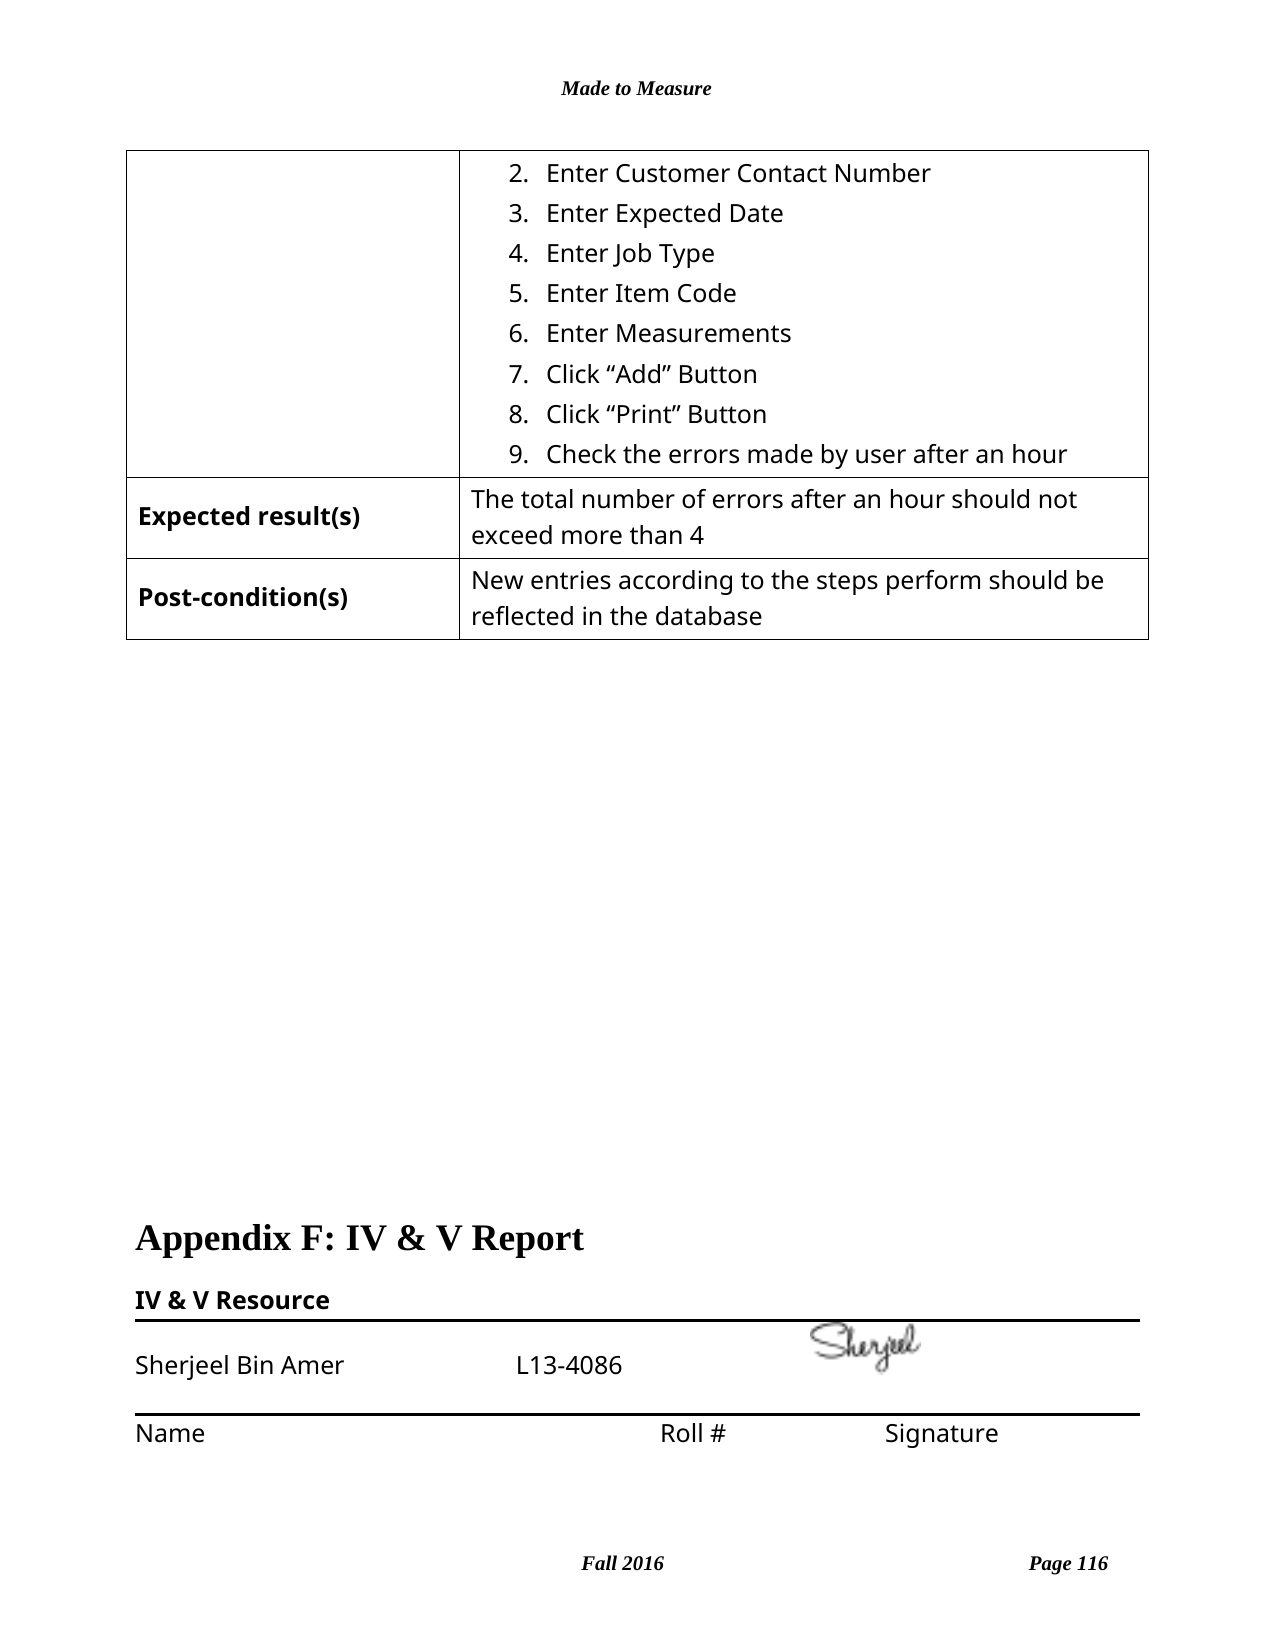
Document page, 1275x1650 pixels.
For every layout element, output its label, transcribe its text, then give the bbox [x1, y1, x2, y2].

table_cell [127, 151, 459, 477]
subtitle Appendix F: IV & V Report [135, 1215, 1140, 1258]
text Name Roll # Signature [135, 1416, 1140, 1450]
picture [810, 1322, 922, 1375]
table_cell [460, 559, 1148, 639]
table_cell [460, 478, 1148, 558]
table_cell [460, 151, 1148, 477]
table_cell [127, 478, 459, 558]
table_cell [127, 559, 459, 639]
text Sherjeel Bin Amer L13-4086 [135, 1322, 1140, 1382]
text IV & V Resource [135, 1283, 1140, 1319]
